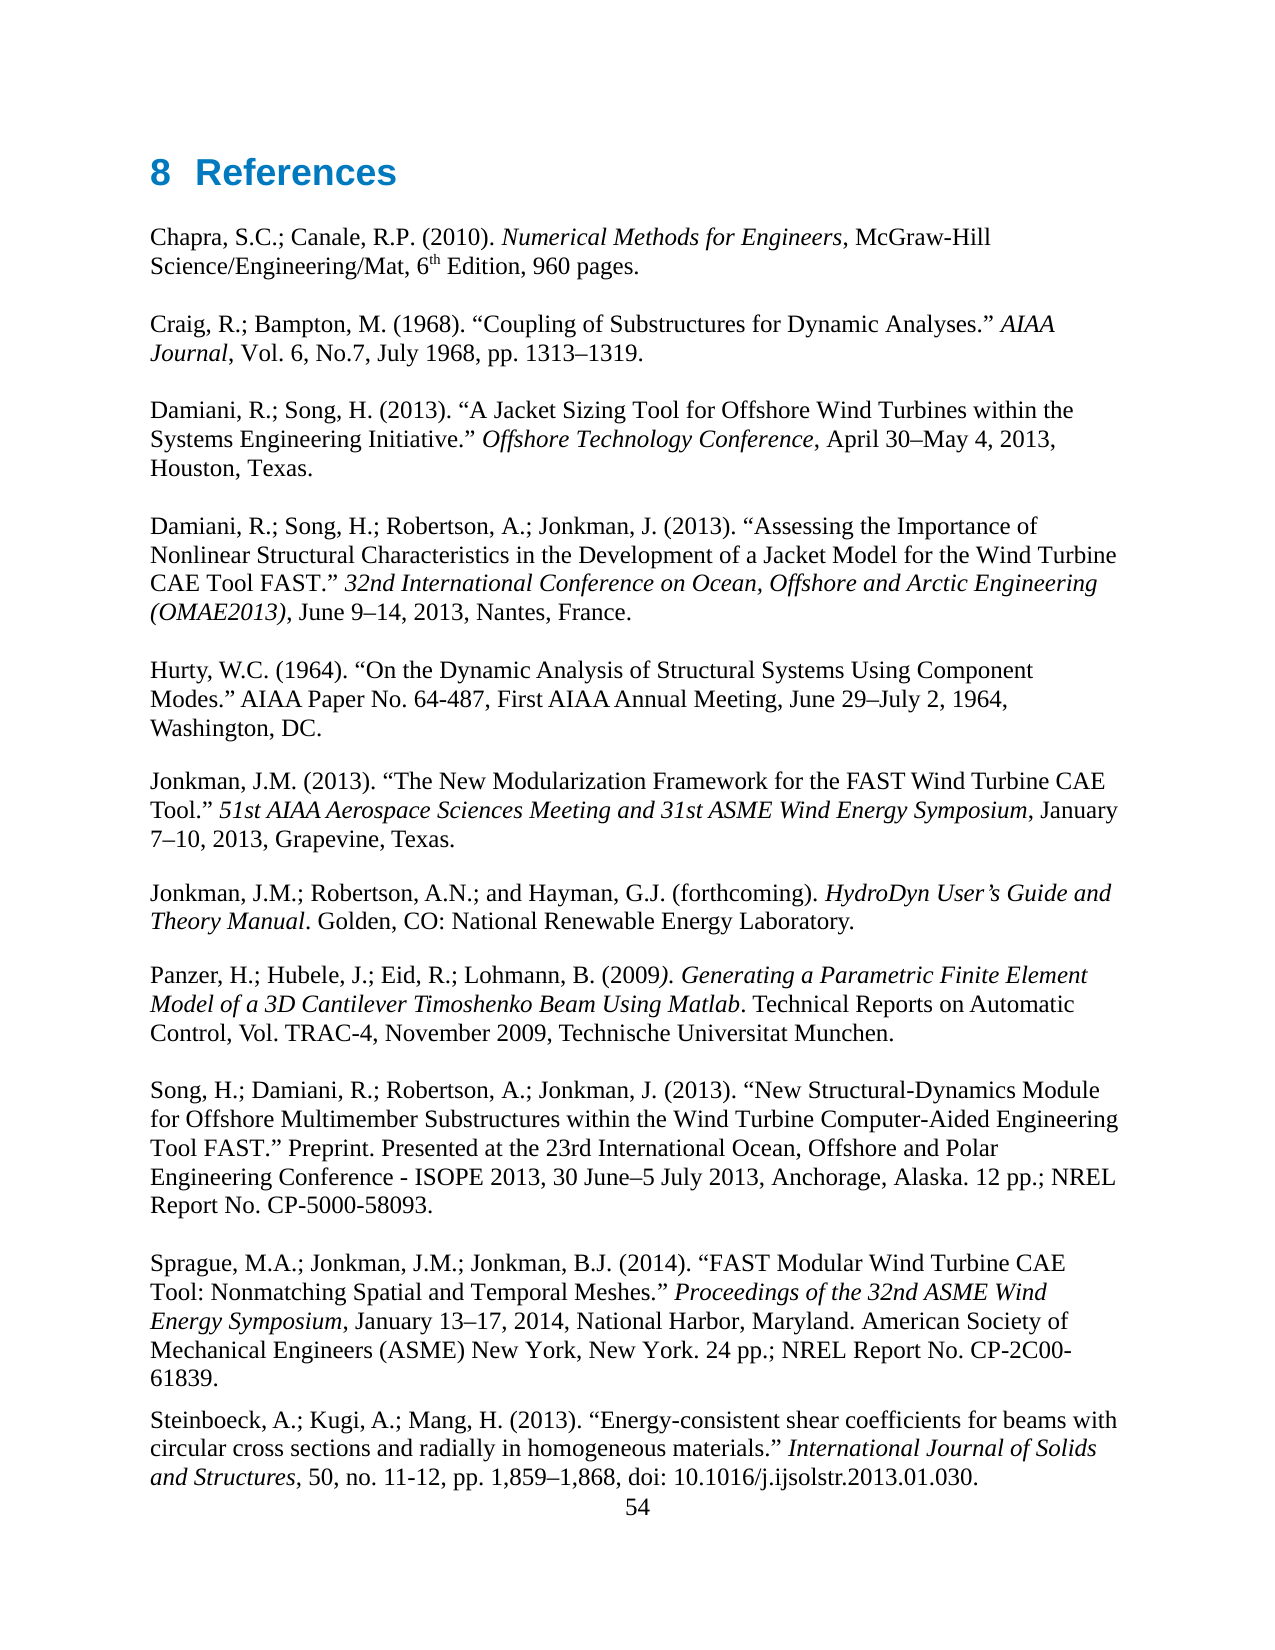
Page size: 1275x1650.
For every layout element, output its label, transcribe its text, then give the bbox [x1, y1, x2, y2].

text Panzer, H.; Hubele, J.; Eid, R.; Lohmann, B. (2009). Generating a Parametric Finite Element Model of a 3D Cantilever Timoshenko Beam Using Matlab. Technical Reports on Automatic Control, Vol. TRAC-4, November 2009, Technische Universitat Munchen. [150, 960, 1125, 1046]
text References [150, 150, 1125, 193]
text Jonkman, J.M. (2013). “The New Modularization Framework for the FAST Wind Turbine CAE Tool.” 51st AIAA Aerospace Sciences Meeting and 31st ASME Wind Energy Symposium, January 7‒10, 2013, Grapevine, Texas. [150, 766, 1125, 853]
text Jonkman, J.M.; Robertson, A.N.; and Hayman, G.J. (forthcoming). HydroDyn User’s Guide and Theory Manual. Golden, CO: National Renewable Energy Laboratory. [150, 878, 1125, 935]
text Craig, R.; Bampton, M. (1968). “Coupling of Substructures for Dynamic Analyses.” AIAA Journal, Vol. 6, No.7, July 1968, pp. 1313‒1319. [150, 309, 1125, 366]
text Hurty, W.C. (1964). “On the Dynamic Analysis of Structural Systems Using Component Modes.” AIAA Paper No. 64-487, First AIAA Annual Meeting, June 29‒July 2, 1964, Washington, DC. [150, 655, 1125, 741]
text Sprague, M.A.; Jonkman, J.M.; Jonkman, B.J. (2014). “FAST Modular Wind Turbine CAE Tool: Nonmatching Spatial and Temporal Meshes.” Proceedings of the 32nd ASME Wind Energy Symposium, January 13‒17, 2014, National Harbor, Maryland. American Society of Mechanical Engineers (ASME) New York, New York. 24 pp.; NREL Report No. CP-2C00-61839. [150, 1248, 1125, 1392]
text Chapra, S.C.; Canale, R.P. (2010). Numerical Methods for Engineers, McGraw-Hill Science/Engineering/Mat, 6th Edition, 960 pages. [150, 222, 1125, 280]
text Steinboeck, A.; Kugi, A.; Mang, H. (2013). “Energy-consistent shear coefficients for beams with circular cross sections and radially in homogeneous materials.” International Journal of Solids and Structures, 50, no. 11-12, pp. 1,859–1,868, doi: 10.1016/j.ijsolstr.2013.01.030. [150, 1405, 1125, 1491]
text Damiani, R.; Song, H.; Robertson, A.; Jonkman, J. (2013). “Assessing the Importance of Nonlinear Structural Characteristics in the Development of a Jacket Model for the Wind Turbine CAE Tool FAST.” 32nd International Conference on Ocean, Offshore and Arctic Engineering (OMAE2013), June 9‒14, 2013, Nantes, France. [150, 511, 1125, 626]
text Damiani, R.; Song, H. (2013). “A Jacket Sizing Tool for Offshore Wind Turbines within the Systems Engineering Initiative.” Offshore Technology Conference, April 30‒May 4, 2013, Houston, Texas. [150, 396, 1125, 482]
text Song, H.; Damiani, R.; Robertson, A.; Jonkman, J. (2013). “New Structural-Dynamics Module for Offshore Multimember Substructures within the Wind Turbine Computer-Aided Engineering Tool FAST.” Preprint. Presented at the 23rd International Ocean, Offshore and Polar Engineering Conference - ISOPE 2013, 30 June‒5 July 2013, Anchorage, Alaska. 12 pp.; NREL Report No. CP-5000-58093. [150, 1076, 1125, 1219]
